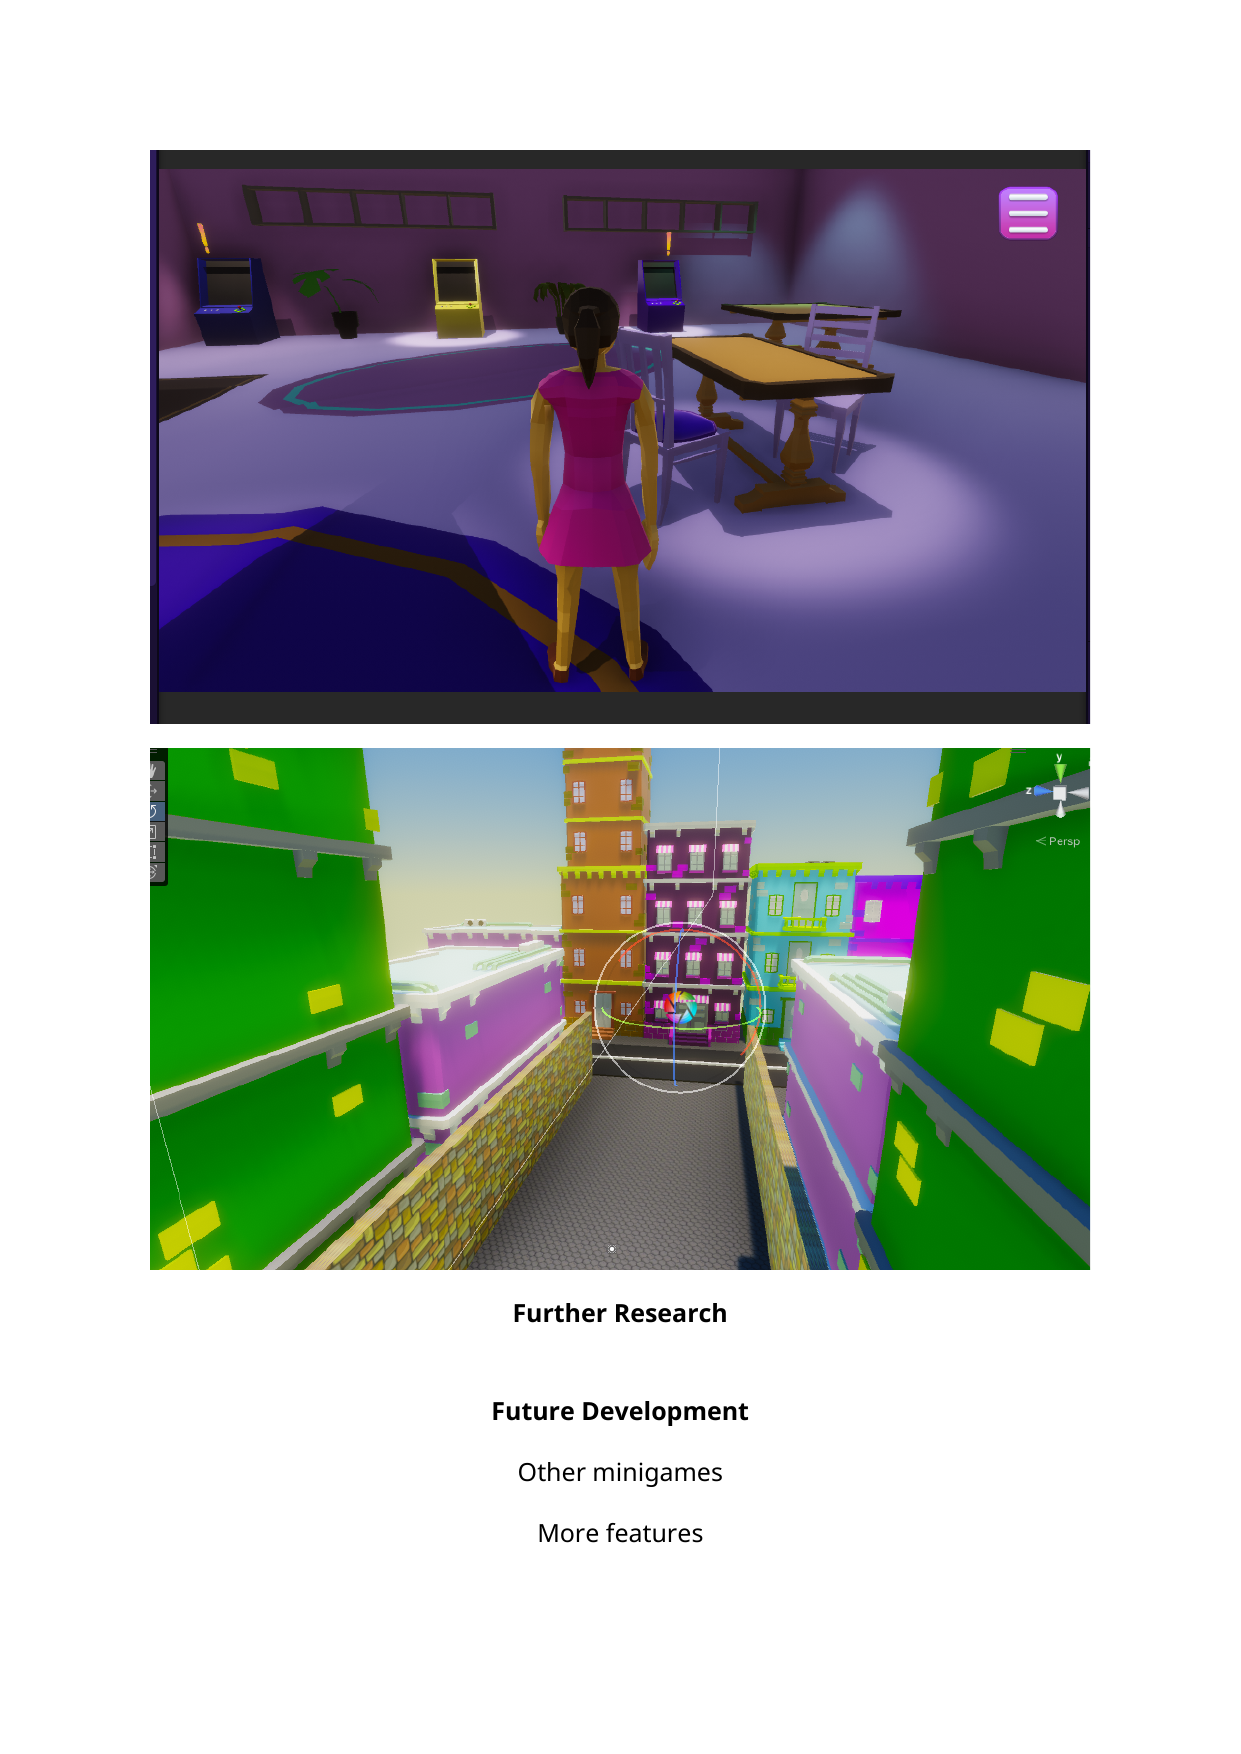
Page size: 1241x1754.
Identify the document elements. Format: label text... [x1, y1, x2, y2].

picture [150, 150, 1091, 724]
picture [150, 748, 1091, 1270]
text Further Research [150, 1295, 1090, 1368]
text Other minigames [150, 1454, 1090, 1488]
text Future Development [150, 1393, 1090, 1427]
text More features [150, 1515, 1090, 1549]
